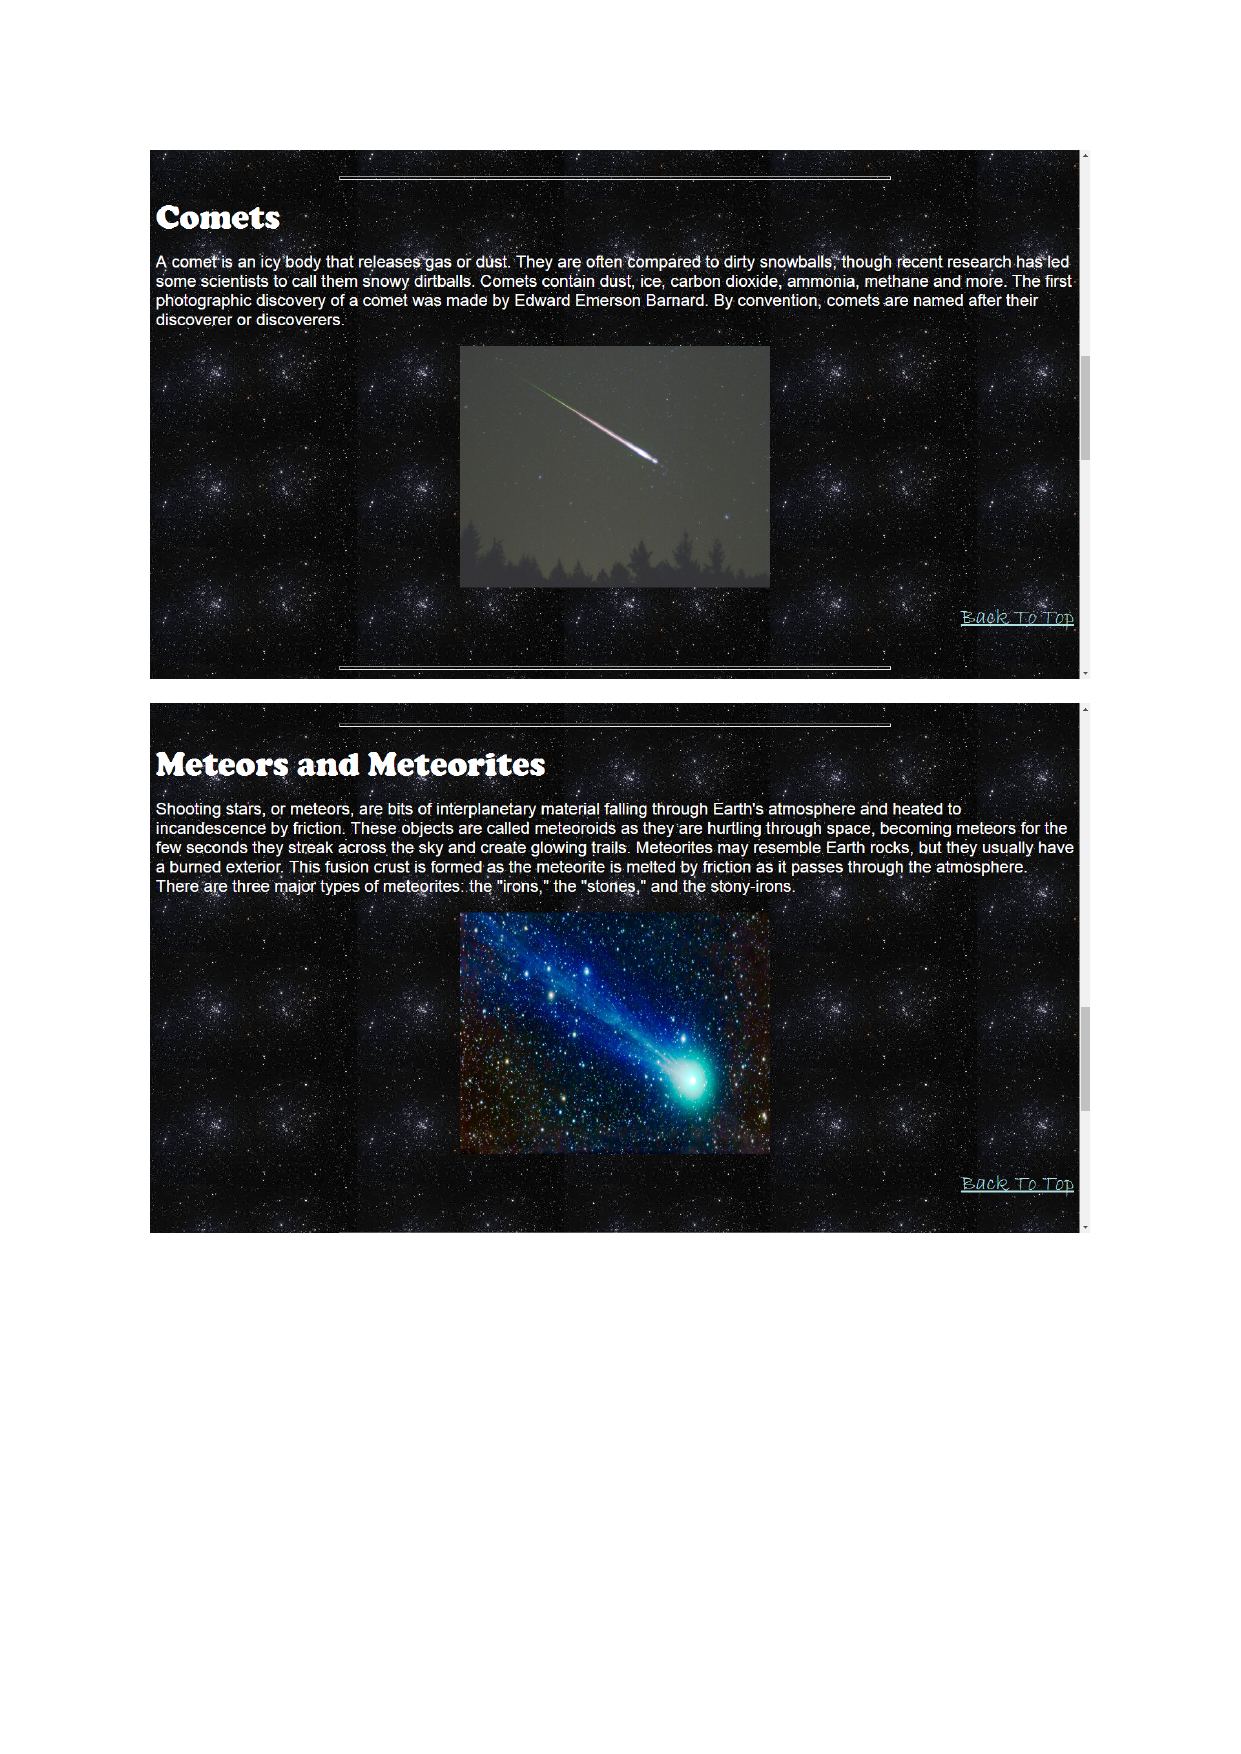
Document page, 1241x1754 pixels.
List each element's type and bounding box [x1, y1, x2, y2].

picture [150, 150, 1091, 679]
picture [150, 703, 1091, 1233]
